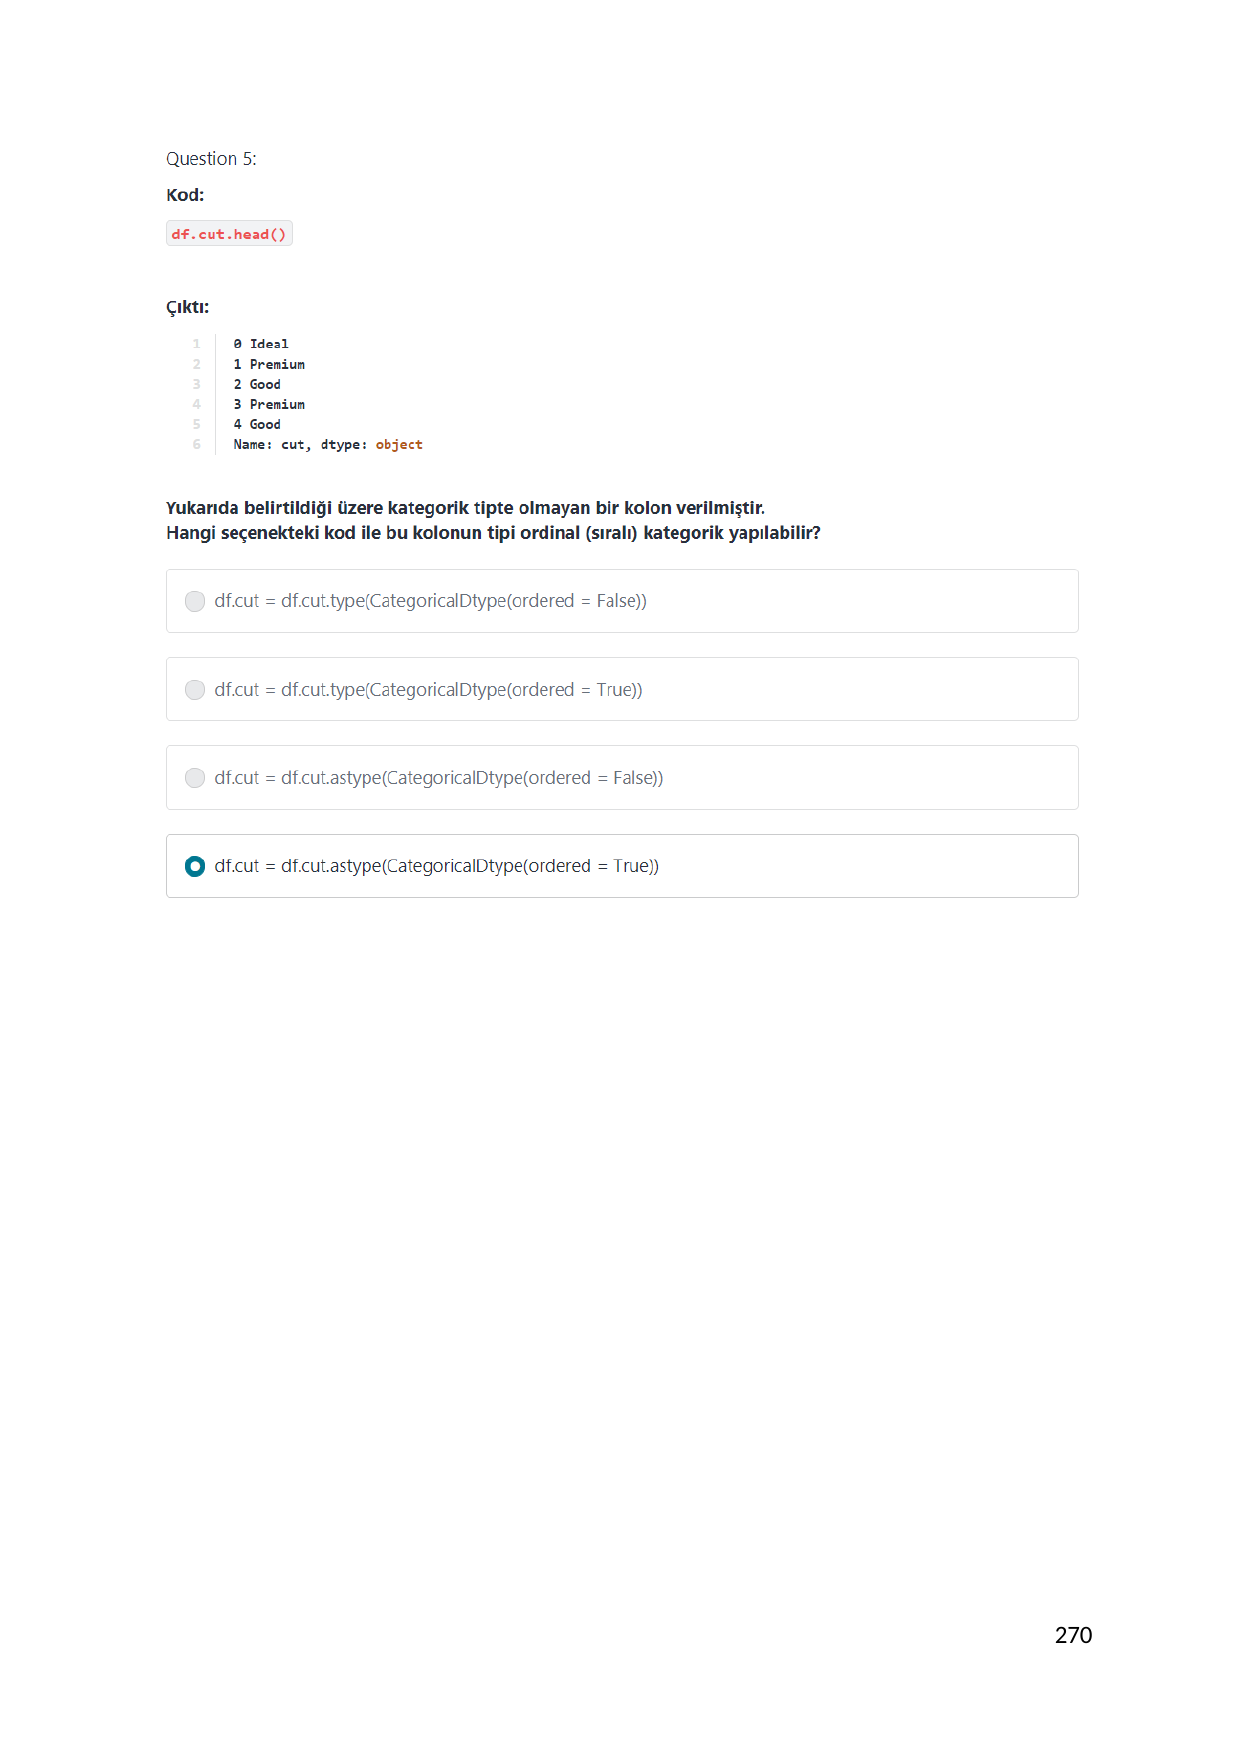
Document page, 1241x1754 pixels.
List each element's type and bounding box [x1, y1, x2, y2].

picture [147, 147, 1093, 904]
